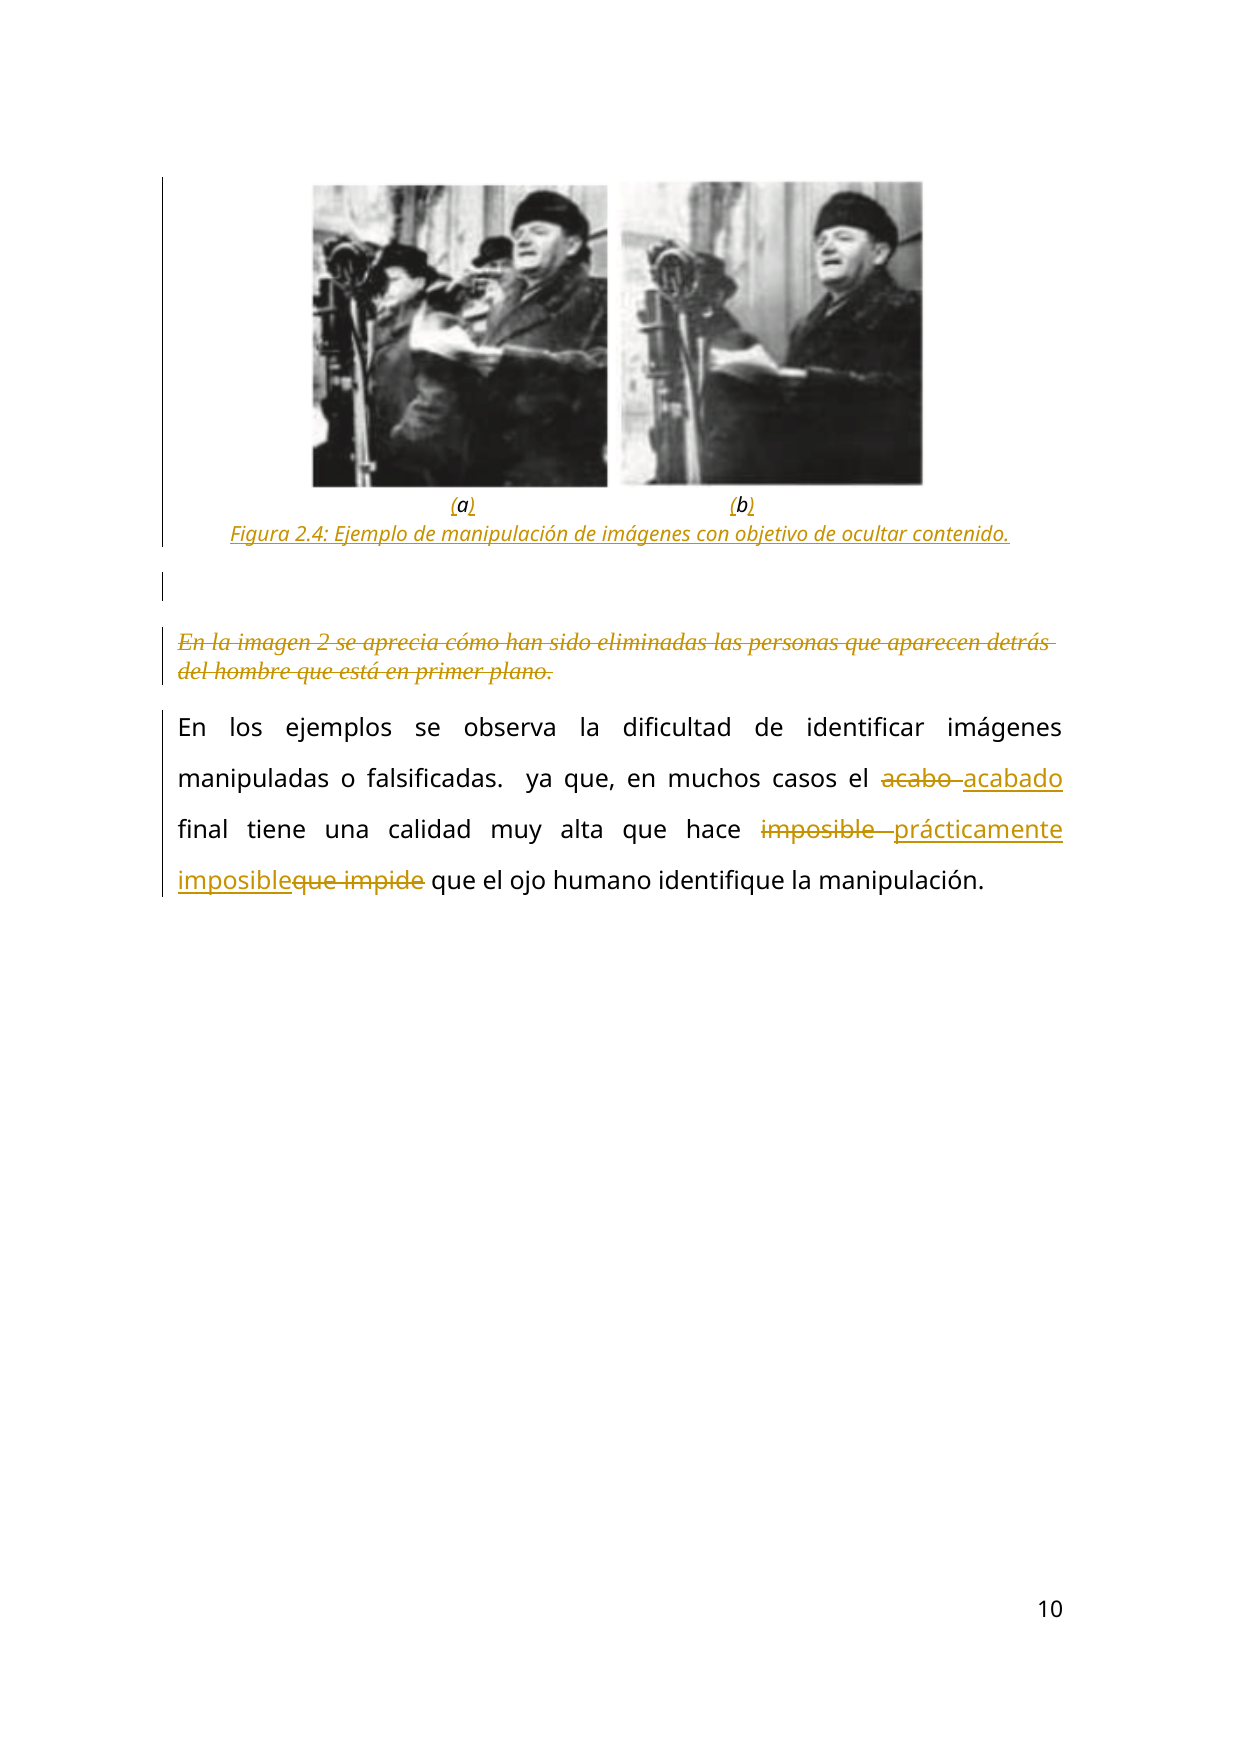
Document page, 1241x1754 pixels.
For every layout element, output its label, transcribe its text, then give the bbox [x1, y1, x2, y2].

text En los ejemplos se observa la dificultad de identificar imágenes manipuladas o falsificadas. ya que, en muchos casos el final tiene una calidad muy alta que hace que el ojo humano identifique la manipulación. [177, 710, 1063, 897]
picture [310, 177, 930, 491]
text a b [421, 490, 1063, 519]
